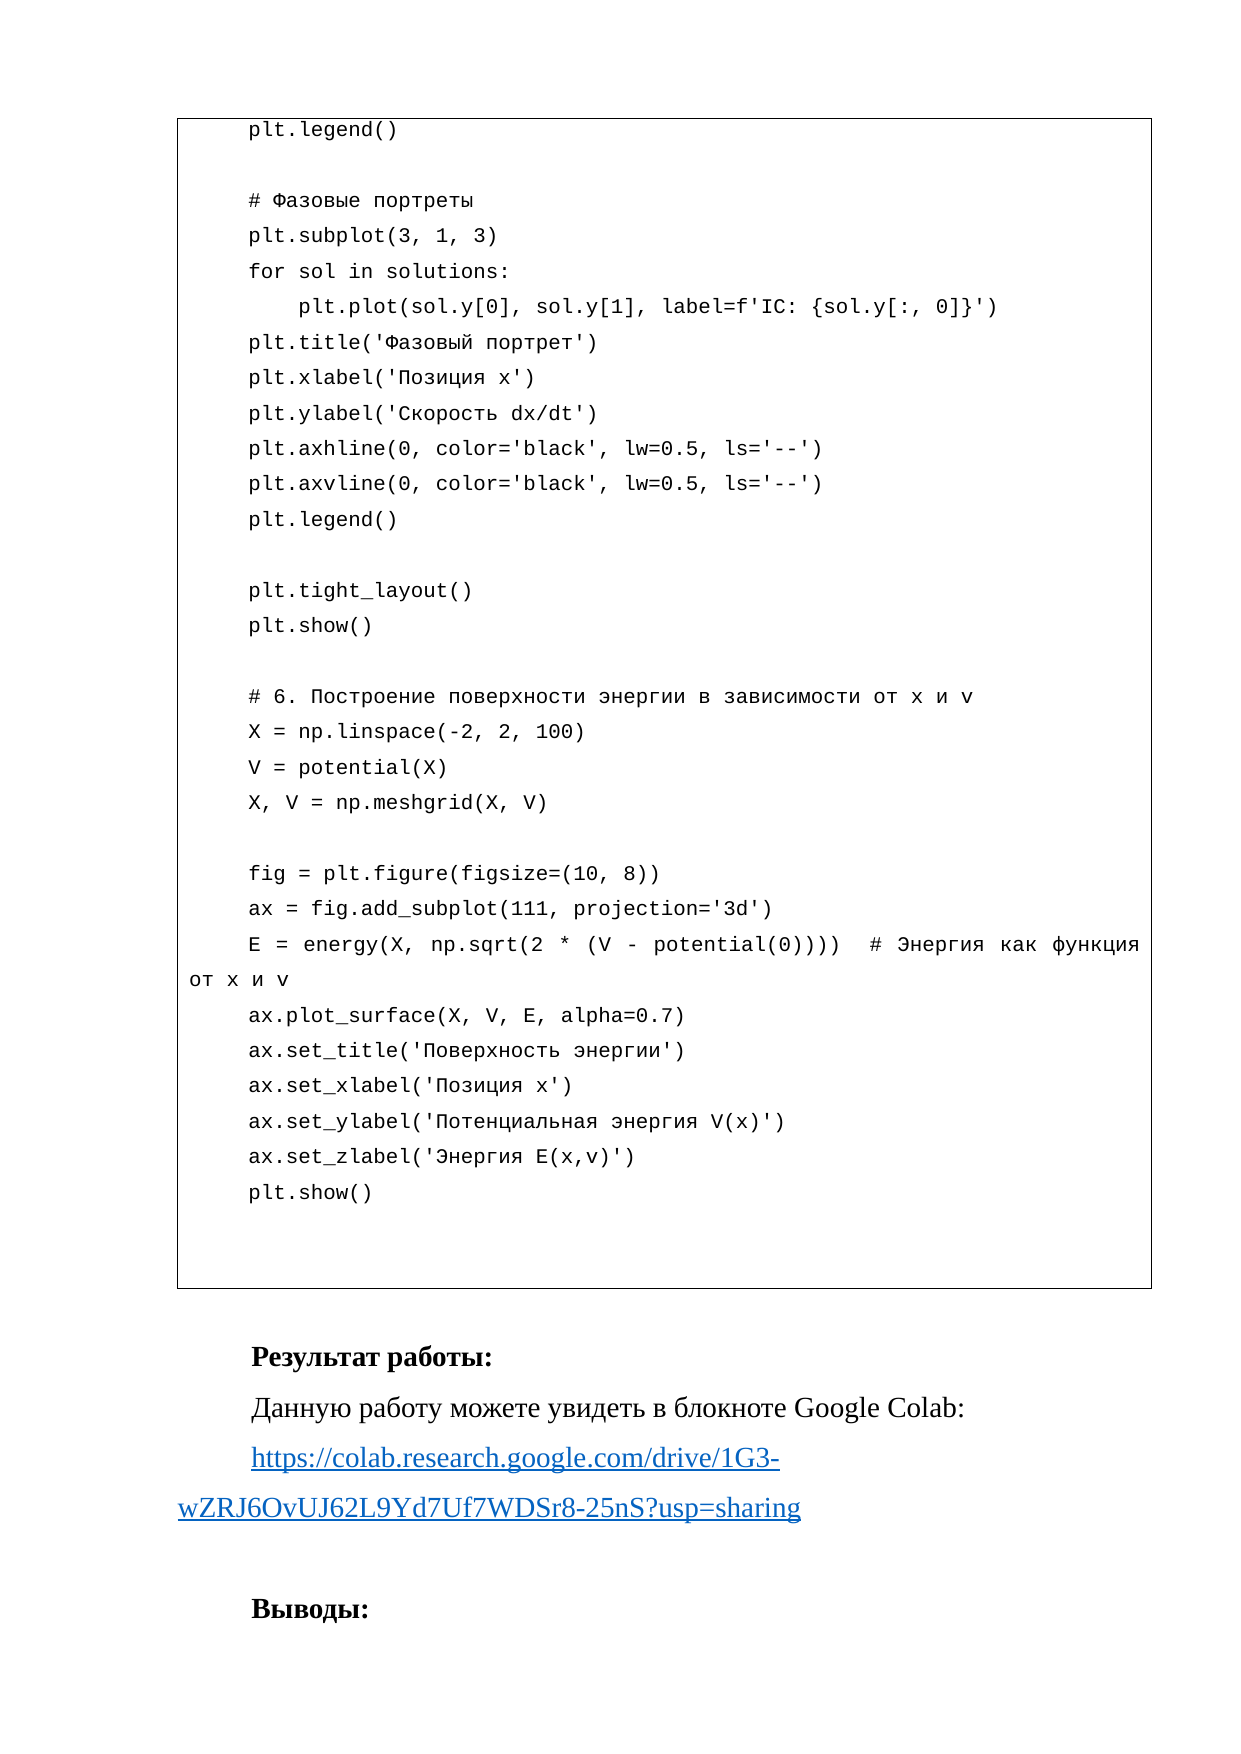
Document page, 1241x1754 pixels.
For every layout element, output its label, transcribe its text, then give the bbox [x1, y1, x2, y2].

text Выводы: [177, 1591, 1152, 1624]
text https://colab.research.google.com/drive/1G3-wZRJ6OvUJ62L9Yd7Uf7WDSr8-25nS?usp=sharing [177, 1440, 1152, 1524]
text Данную работу можете увидеть в блокноте Google Colab: [177, 1390, 1152, 1423]
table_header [178, 119, 1151, 1288]
text Результат работы: [177, 1339, 1152, 1373]
